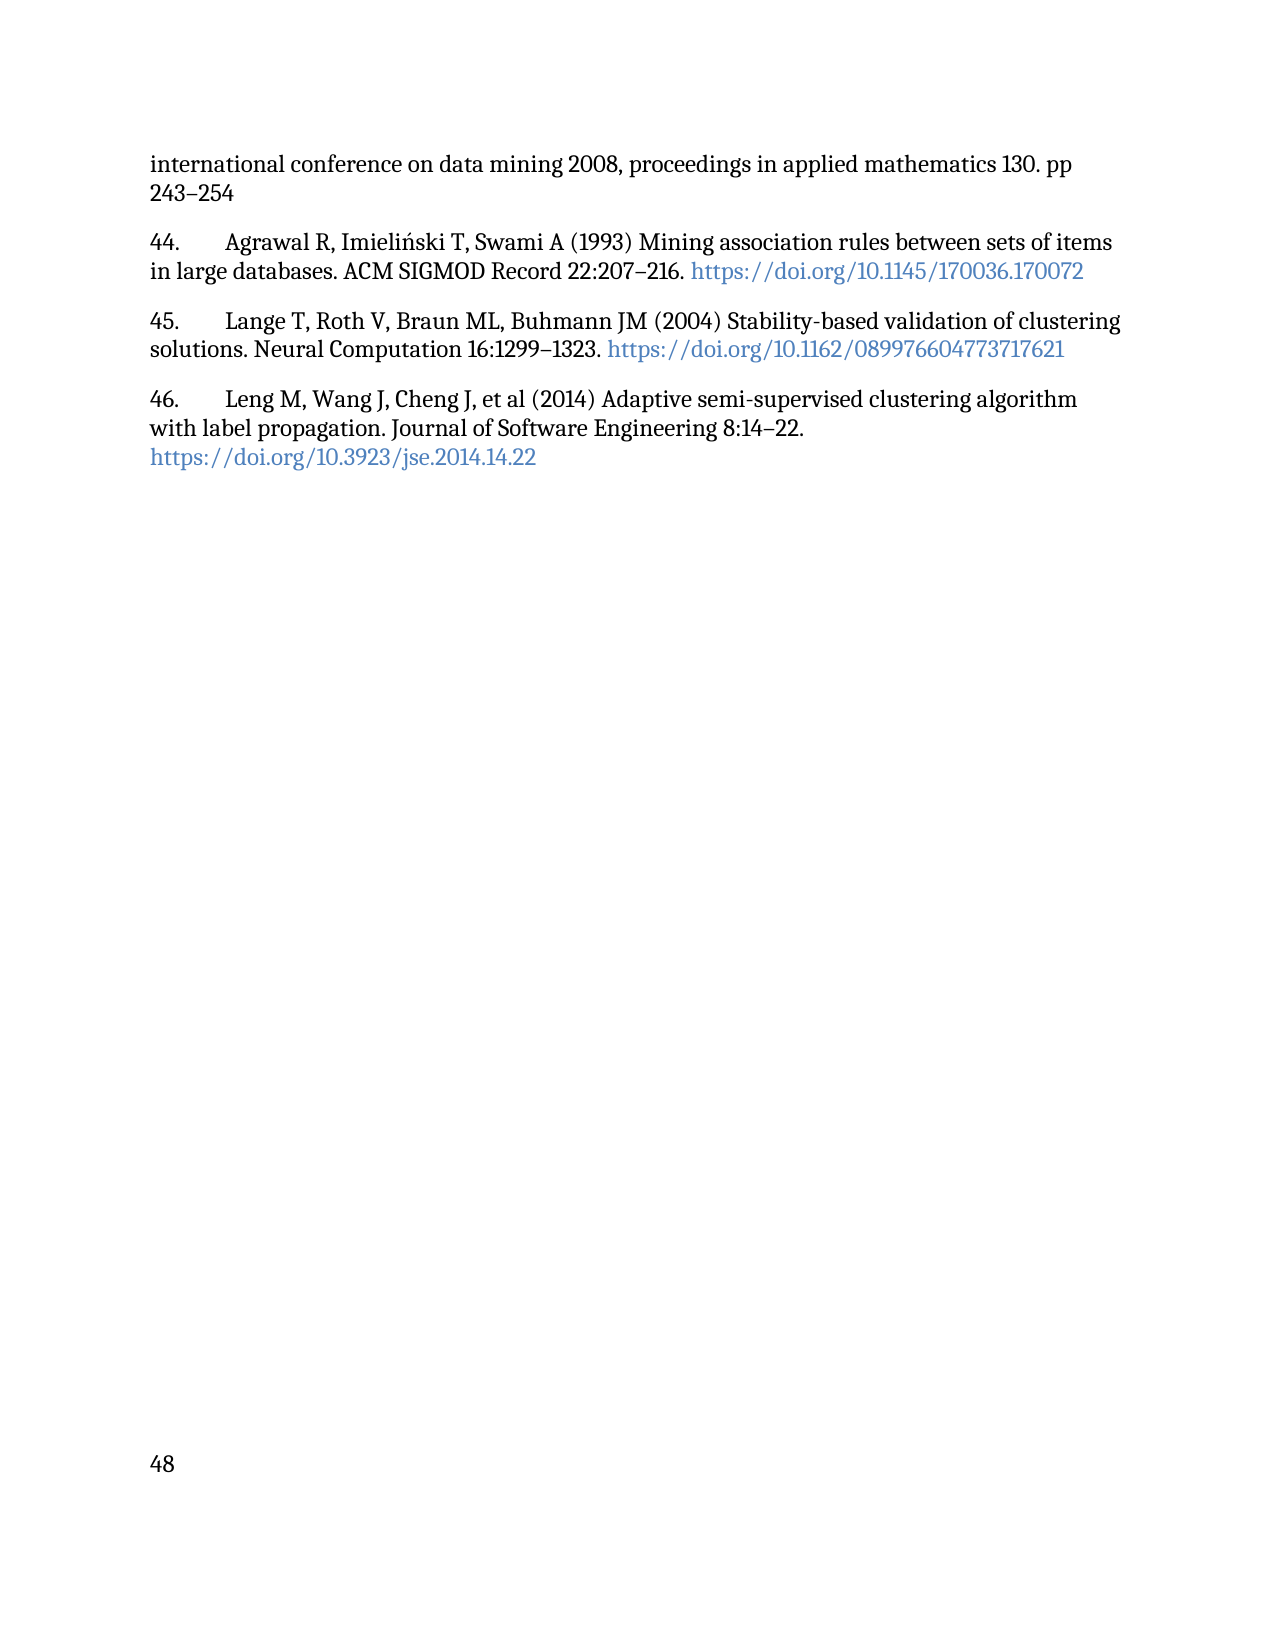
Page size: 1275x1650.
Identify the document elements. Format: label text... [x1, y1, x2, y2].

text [150, 150, 1125, 207]
text 45. Lange T, Roth V, Braun ML, Buhmann JM (2004) Stability-based validation of clustering solutions. Neural Computation 16:1299–1323. https://doi.org/10.1162/089976604773717621 [150, 307, 1125, 364]
text 44. Agrawal R, Imieliński T, Swami A (1993) Mining association rules between sets of items in large databases. ACM SIGMOD Record 22:207–216. https://doi.org/10.1145/170036.170072 [150, 228, 1125, 286]
text 46. Leng M, Wang J, Cheng J, et al (2014) Adaptive semi-supervised clustering algorithm with label propagation. Journal of Software Engineering 8:14–22. https://doi.org/10.3923/jse.2014.14.22 [150, 385, 1125, 471]
